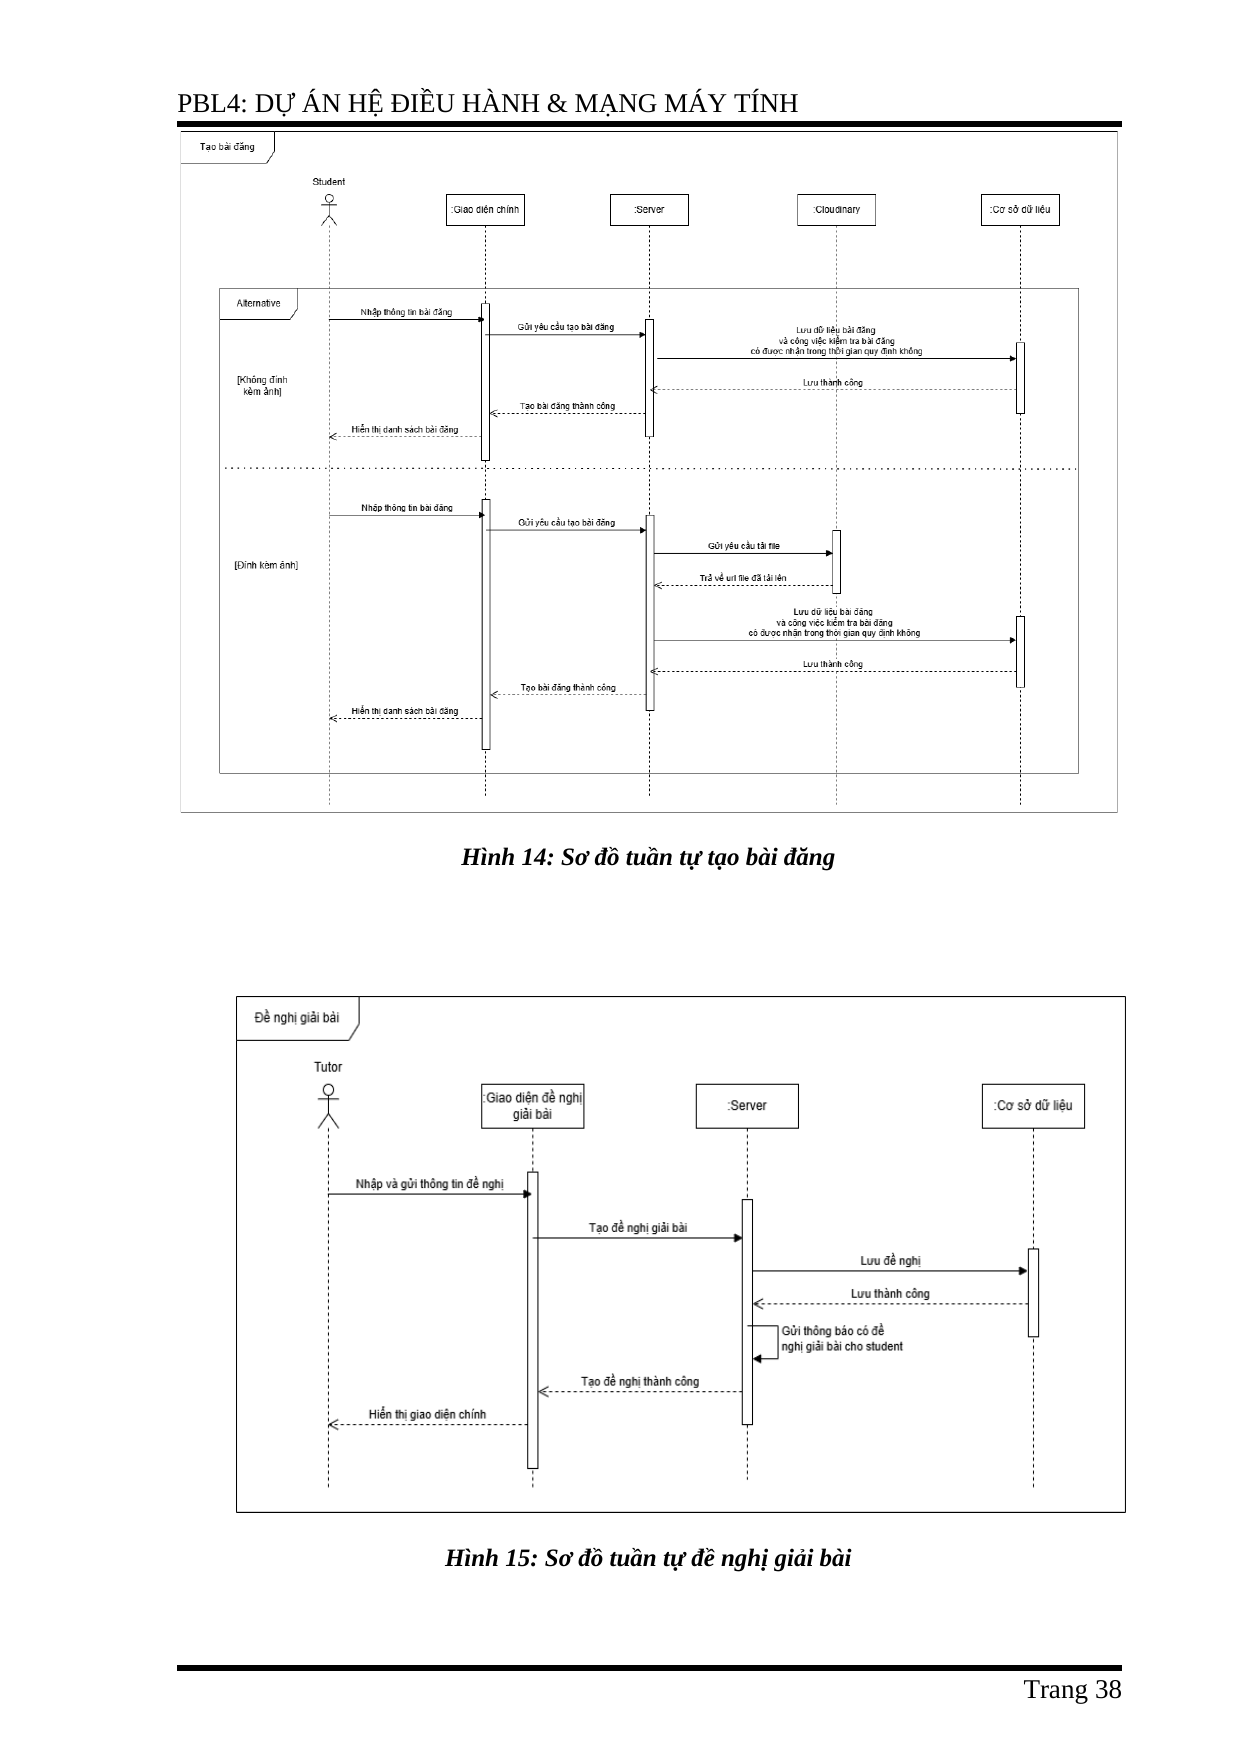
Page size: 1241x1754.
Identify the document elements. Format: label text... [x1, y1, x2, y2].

text Hình 15: Sơ đồ tuần tự đề nghị giải bài [177, 1543, 1122, 1571]
picture [236, 996, 1127, 1513]
picture [180, 131, 1118, 813]
text Hình 14: Sơ đồ tuần tự tạo bài đăng [177, 842, 1122, 871]
